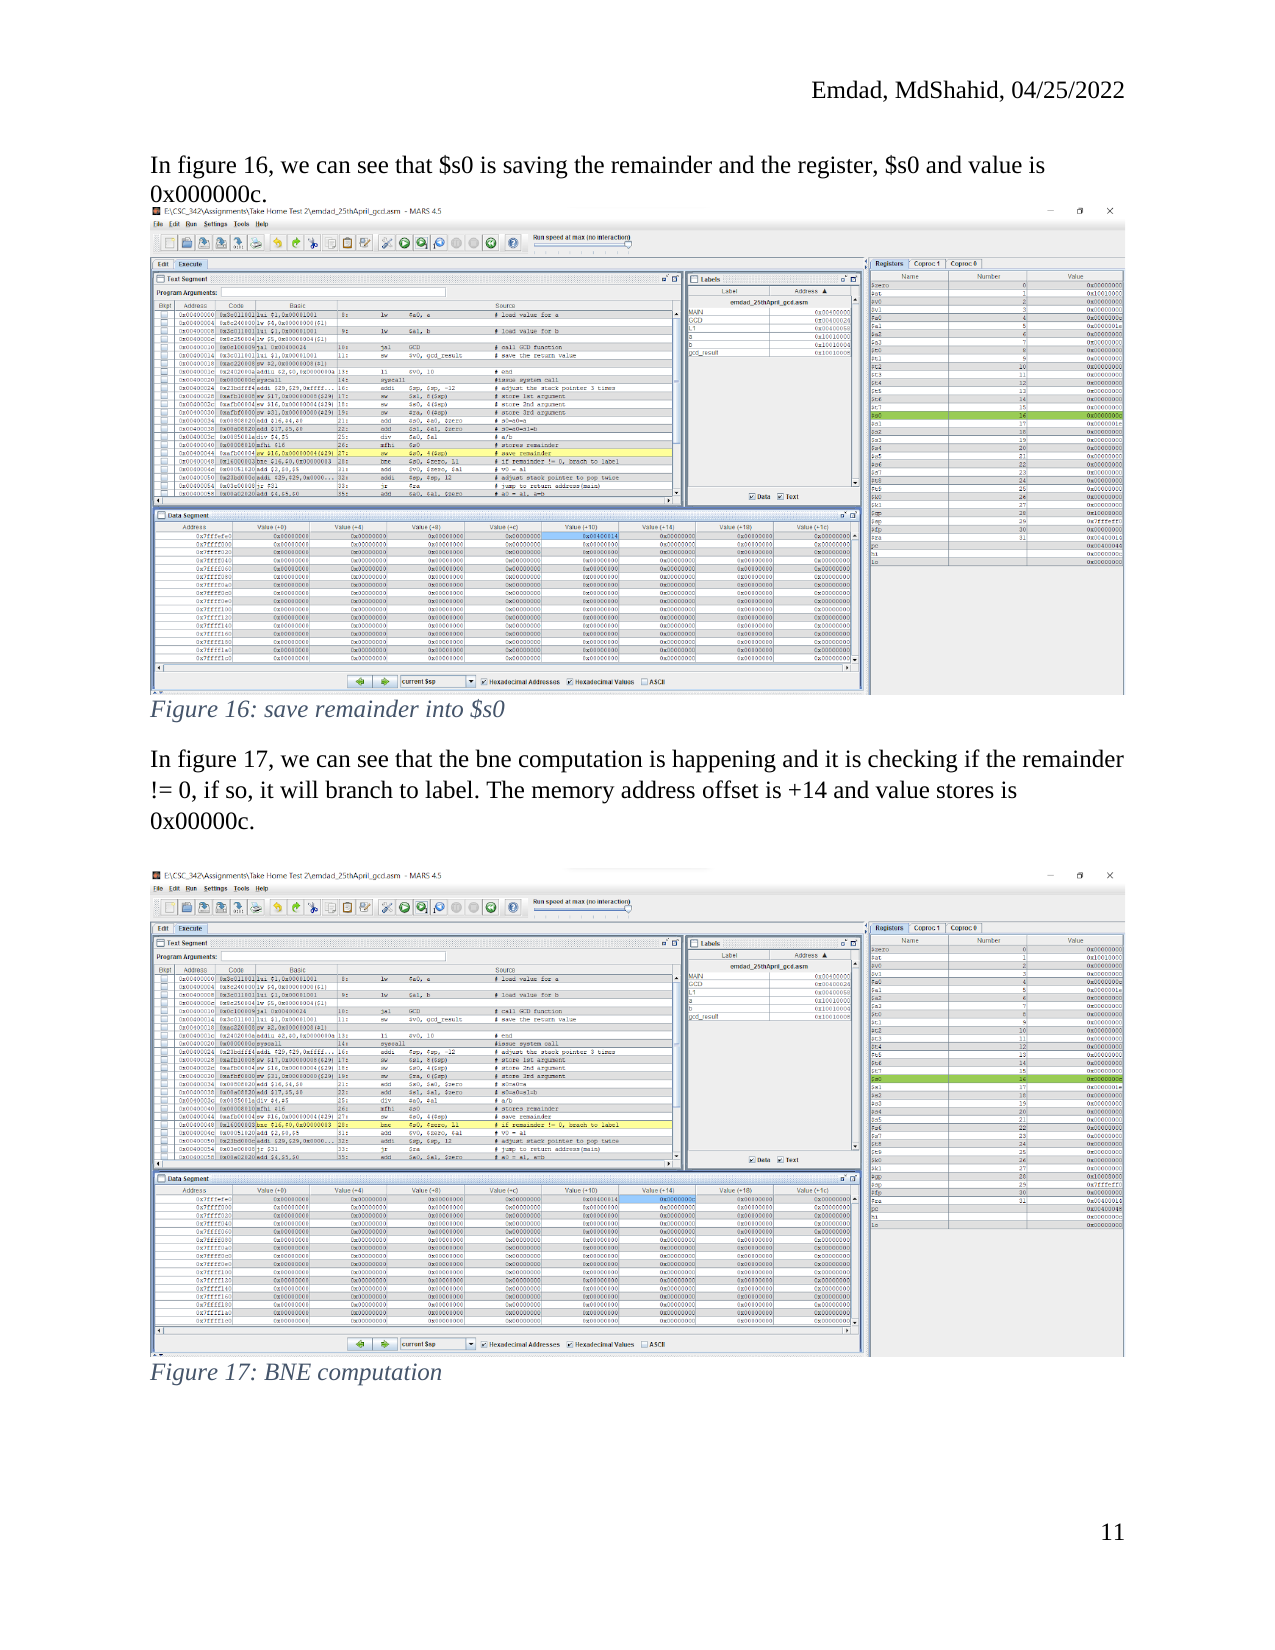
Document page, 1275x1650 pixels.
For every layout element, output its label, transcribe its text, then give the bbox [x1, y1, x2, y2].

text Figure 16: save remainder into $s0 [150, 695, 1125, 723]
picture [150, 868, 1125, 1357]
text In figure 16, we can see that $s0 is saving the remainder and the register, $s0 and value is 0x000000c. [150, 150, 1125, 207]
picture [150, 207, 1125, 695]
text In figure 17, we can see that the bne computation is happening and it is checking if the remainder != 0, if so, it will branch to label. The memory address offset is +14 and value stores is 0x00000c. [150, 744, 1125, 835]
text Figure 17: BNE computation [150, 1357, 1125, 1386]
